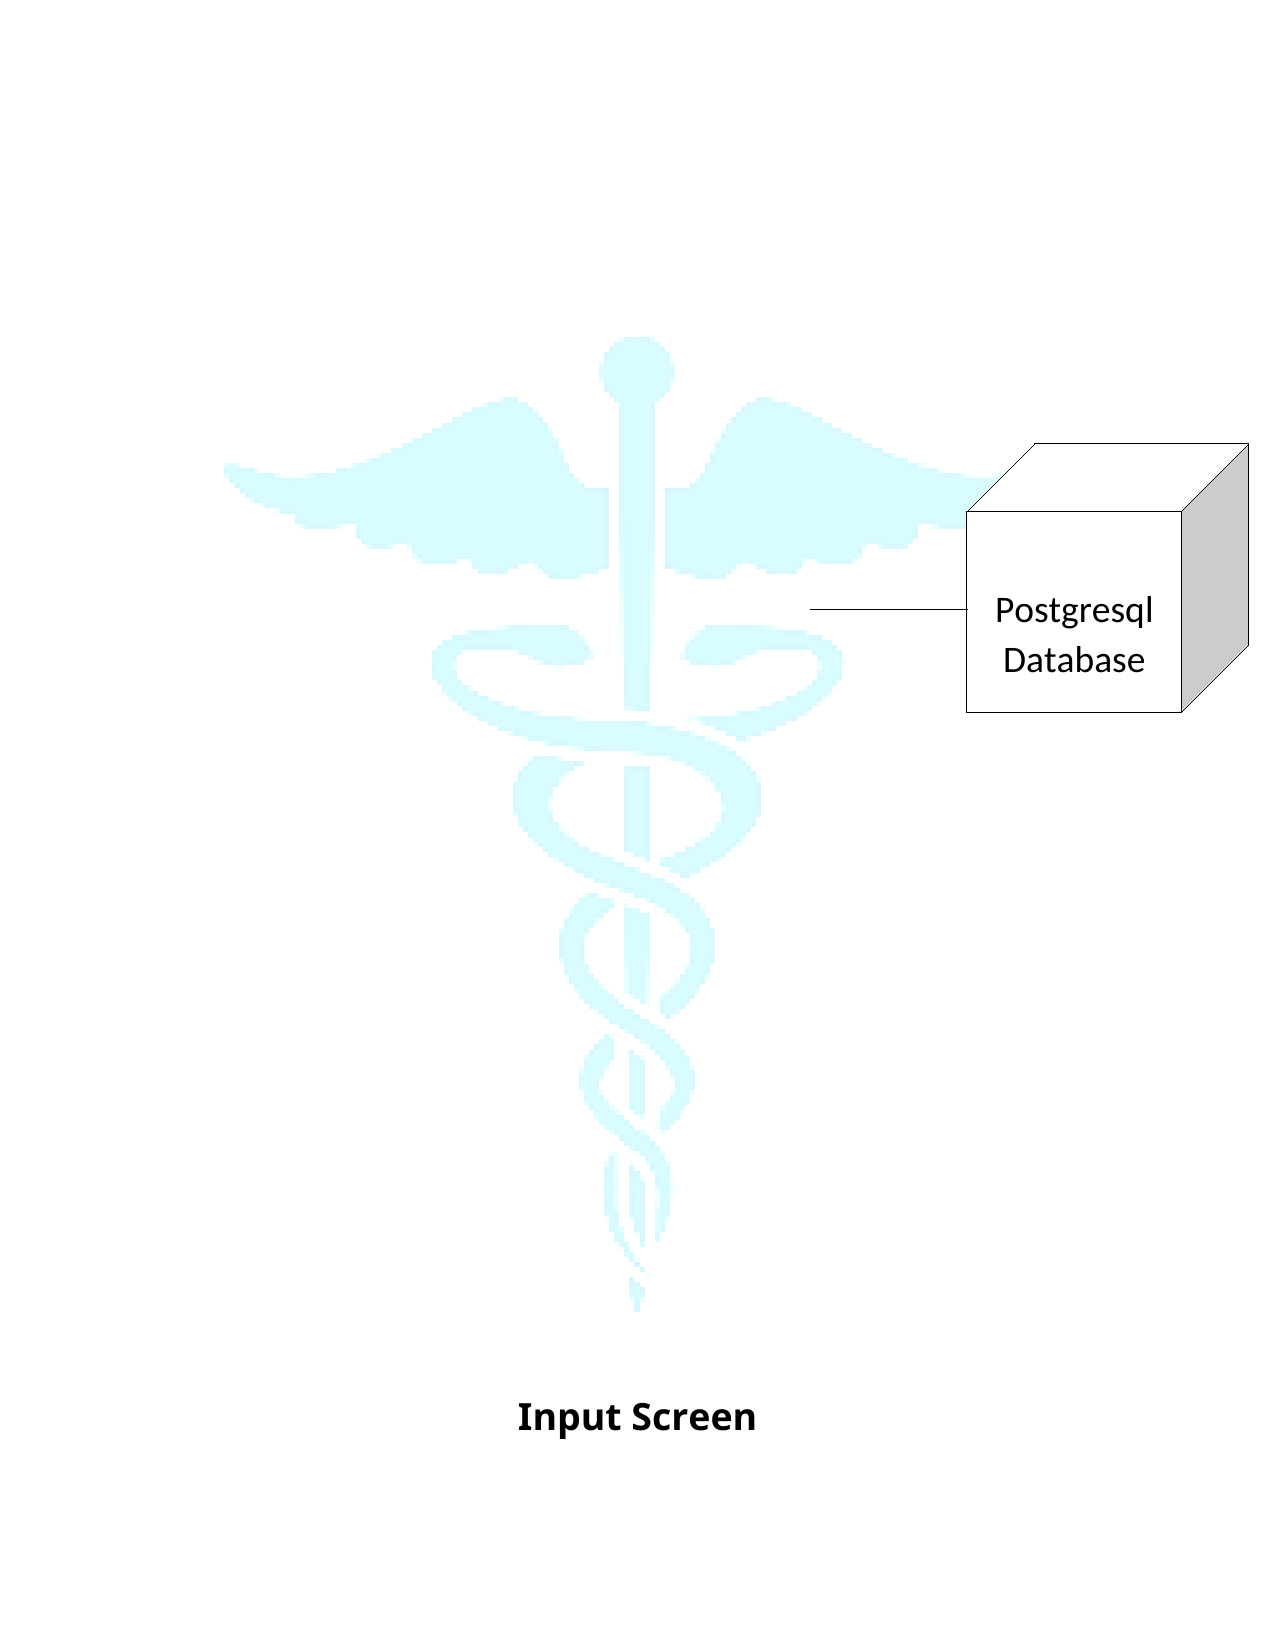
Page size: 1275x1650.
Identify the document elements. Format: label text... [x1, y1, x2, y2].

text Input Screen [150, 1391, 1125, 1442]
